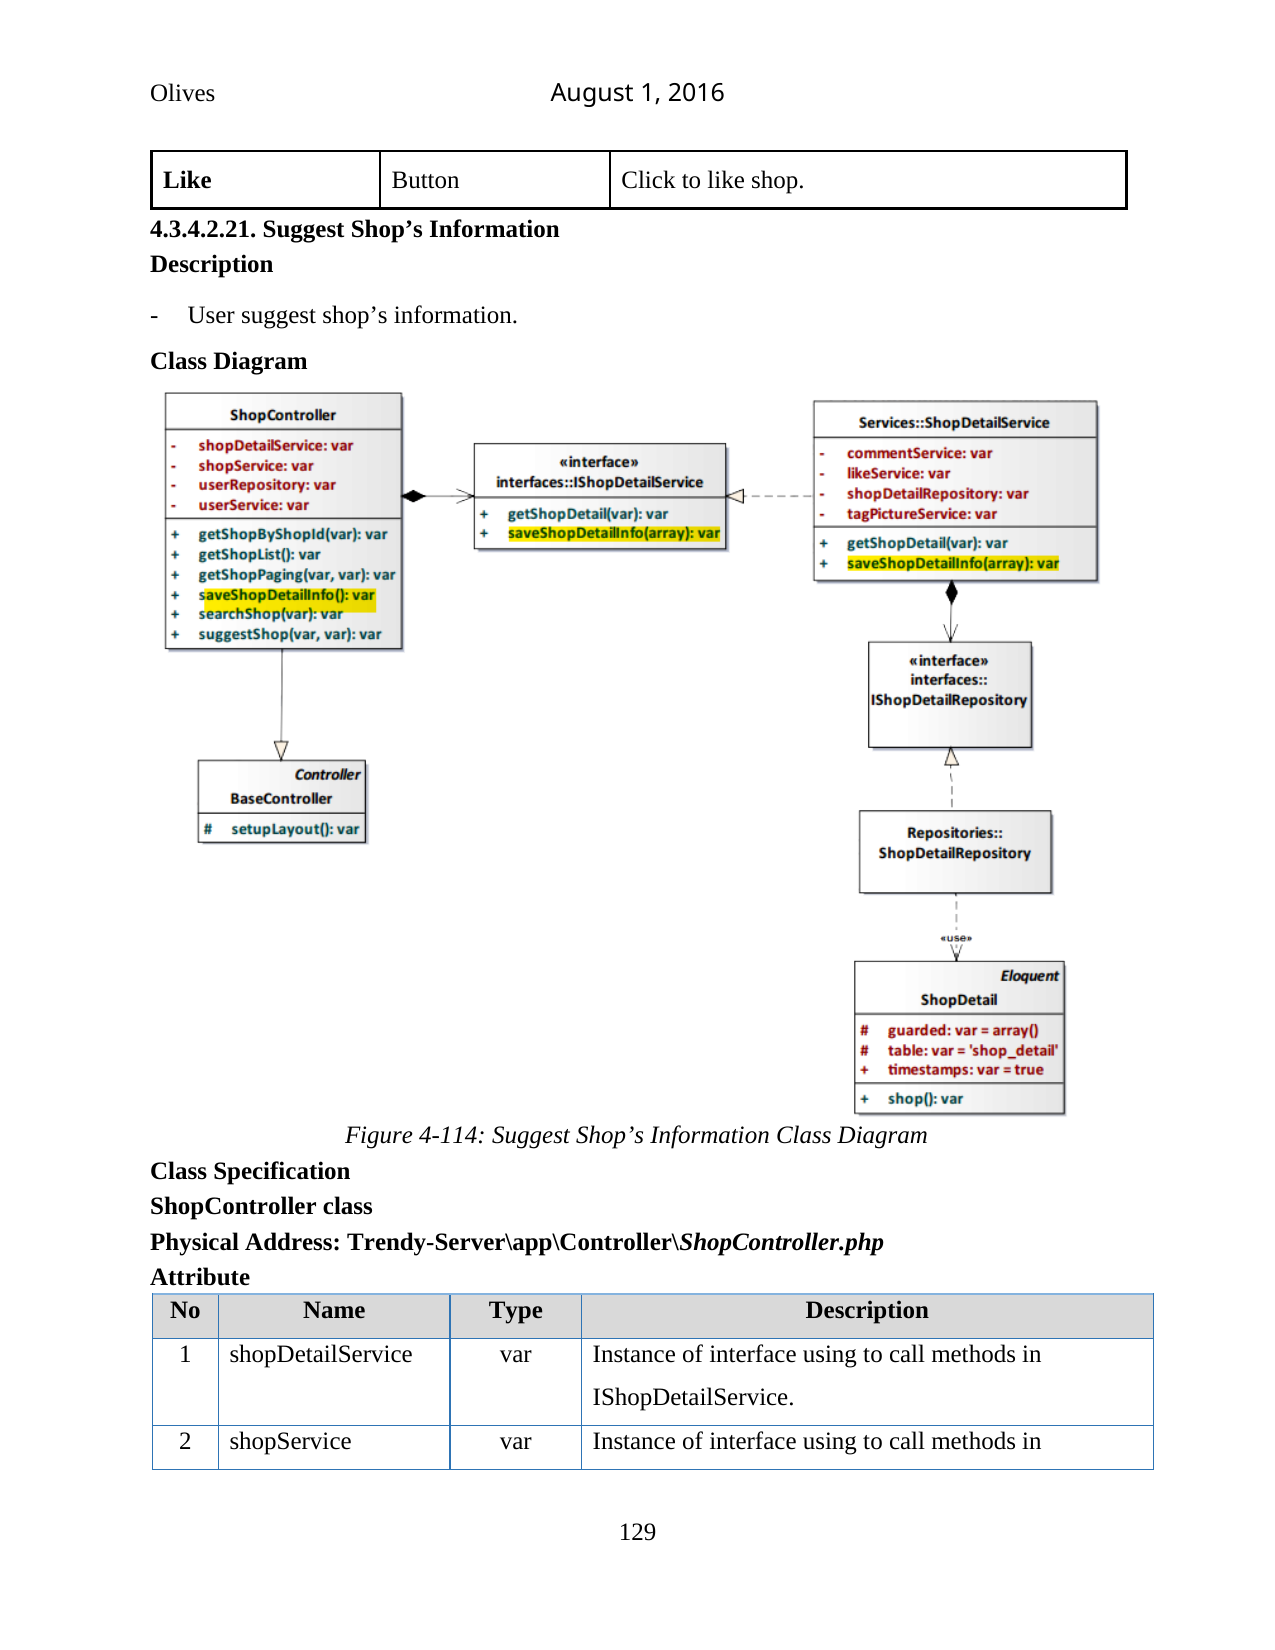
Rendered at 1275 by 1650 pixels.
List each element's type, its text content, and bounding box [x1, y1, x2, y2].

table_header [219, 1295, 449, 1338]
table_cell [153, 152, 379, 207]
picture [747, 1132, 754, 1138]
subtitle Description [150, 249, 1125, 278]
subtitle Attribute [150, 1262, 1125, 1291]
picture [604, 1132, 611, 1138]
subtitle 4.3.4.2.21. Suggest Shop’s Information [150, 214, 1125, 243]
subtitle Class Diagram [150, 346, 1125, 374]
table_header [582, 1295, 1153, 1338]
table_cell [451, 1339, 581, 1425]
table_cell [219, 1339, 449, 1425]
picture [681, 1132, 688, 1138]
picture [150, 376, 1125, 1138]
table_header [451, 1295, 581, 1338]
list User suggest shop’s information. [150, 295, 1125, 331]
picture [842, 1128, 852, 1138]
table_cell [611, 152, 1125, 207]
subtitle Class Specification [150, 1156, 1125, 1185]
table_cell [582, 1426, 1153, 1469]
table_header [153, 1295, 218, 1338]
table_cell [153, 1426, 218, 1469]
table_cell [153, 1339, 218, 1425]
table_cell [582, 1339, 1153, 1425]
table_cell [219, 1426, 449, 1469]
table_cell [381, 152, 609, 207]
subtitle Physical Address: Trendy-Server\app\Controller\ShopController.php [150, 1227, 1125, 1255]
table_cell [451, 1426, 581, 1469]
subtitle ShopController class [150, 1191, 1125, 1220]
